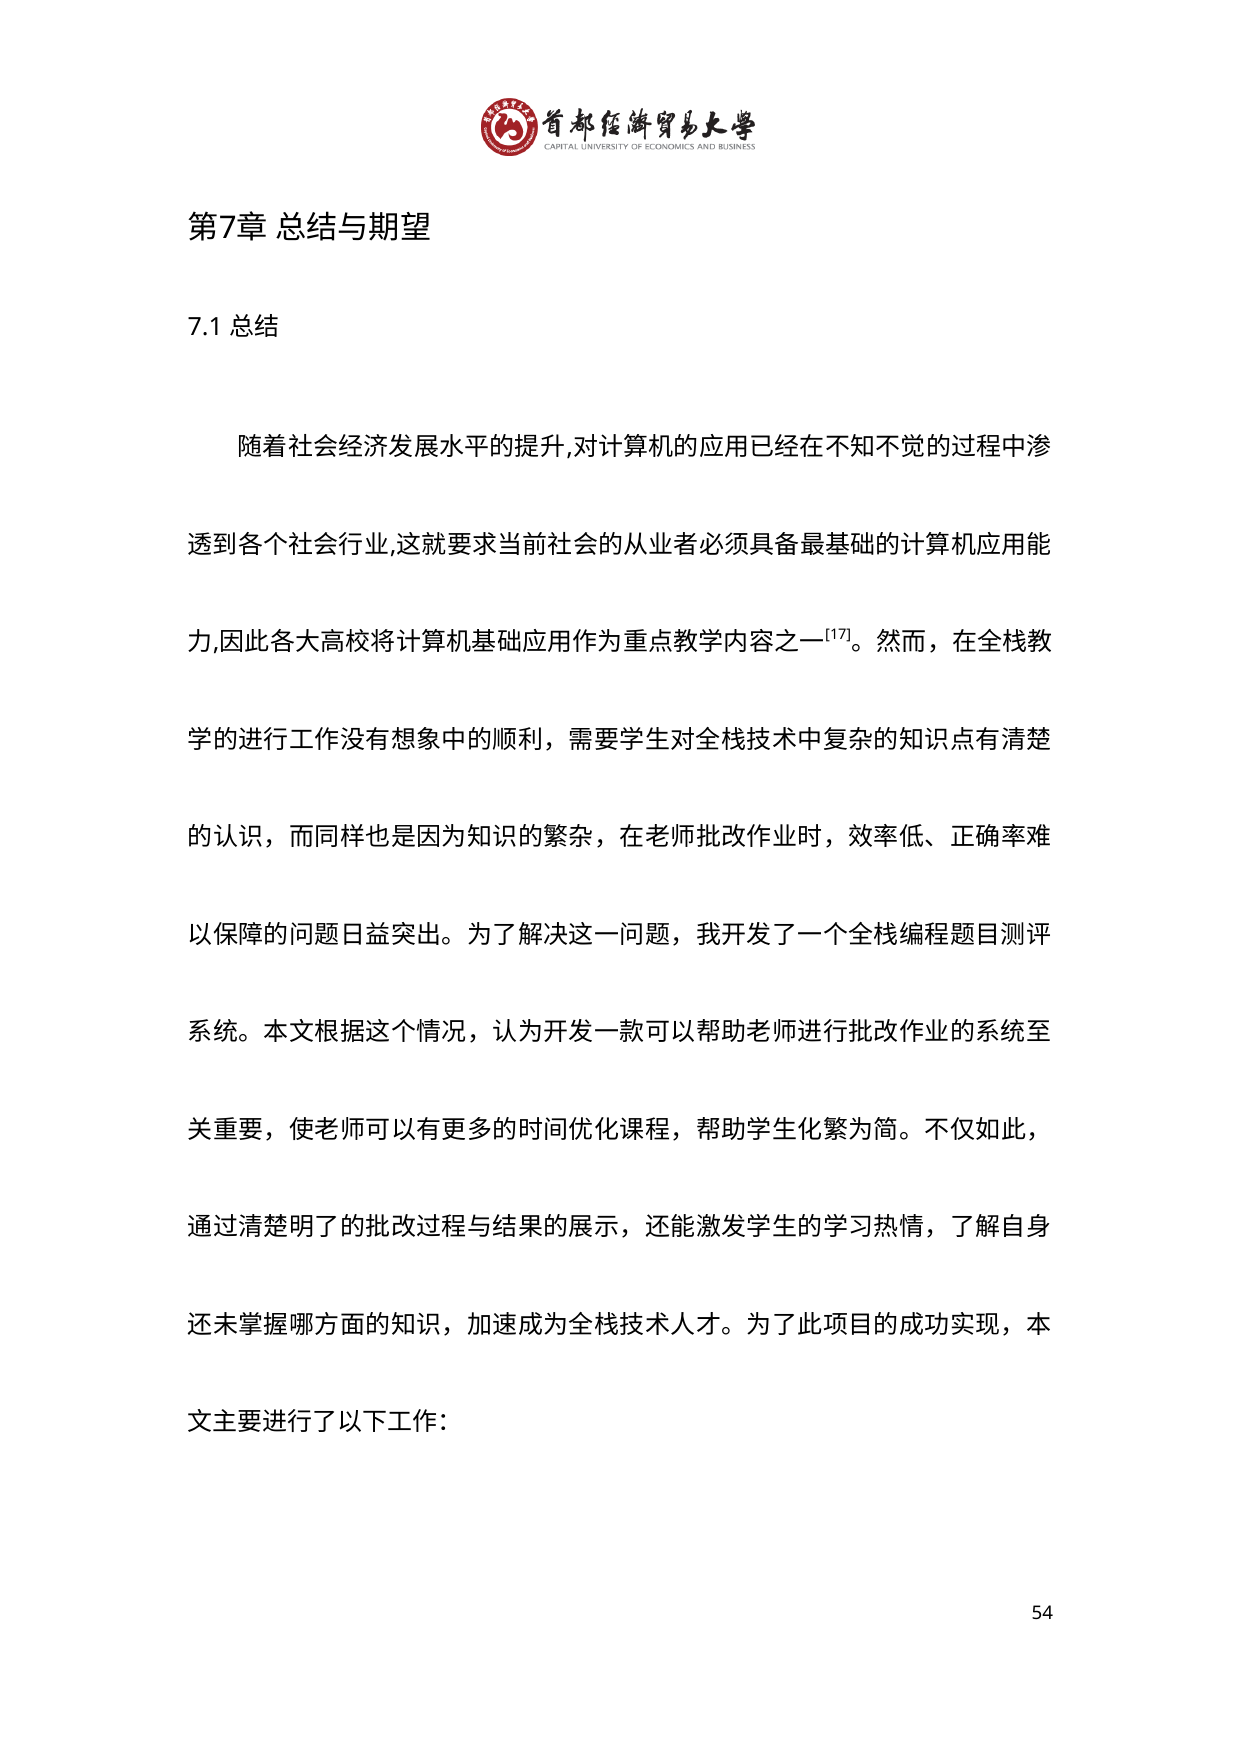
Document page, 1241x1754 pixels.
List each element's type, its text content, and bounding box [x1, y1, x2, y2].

subtitle 总结与期望 [187, 192, 1053, 257]
subtitle 总结 [187, 292, 1053, 357]
picture [480, 88, 760, 158]
text 随着社会经济发展水平的提升,对计算机的应用已经在不知不觉的过程中渗透到各个社会行业,这就要求当前社会的从业者必须具备最基础的计算机应用能力,因此各大高校将计算机基础应用作为重点教学内容之一[17]。然而，在全栈教学的进行工作没有想象中的顺利，需要学生对全栈技术中复杂的知识点有清楚的认识，而同样也是因为知识的繁杂，在老师批改作业时，效率低、正确率难以保障的问题日益突出。为了解决这一问题，我开发了一个全栈编程题目测评系统。本文根据这个情况，认为开发一款可以帮助老师进行批改作业的系统至关重要，使老师可以有更多的时间优化课程，帮助学生化繁为简。不仅如此，通过清楚明了的批改过程与结果的展示，还能激发学生的学习热情，了解自身还未掌握哪方面的知识，加速成为全栈技术人才。为了此项目的成功实现，本文主要进行了以下工作： [187, 412, 1053, 1452]
